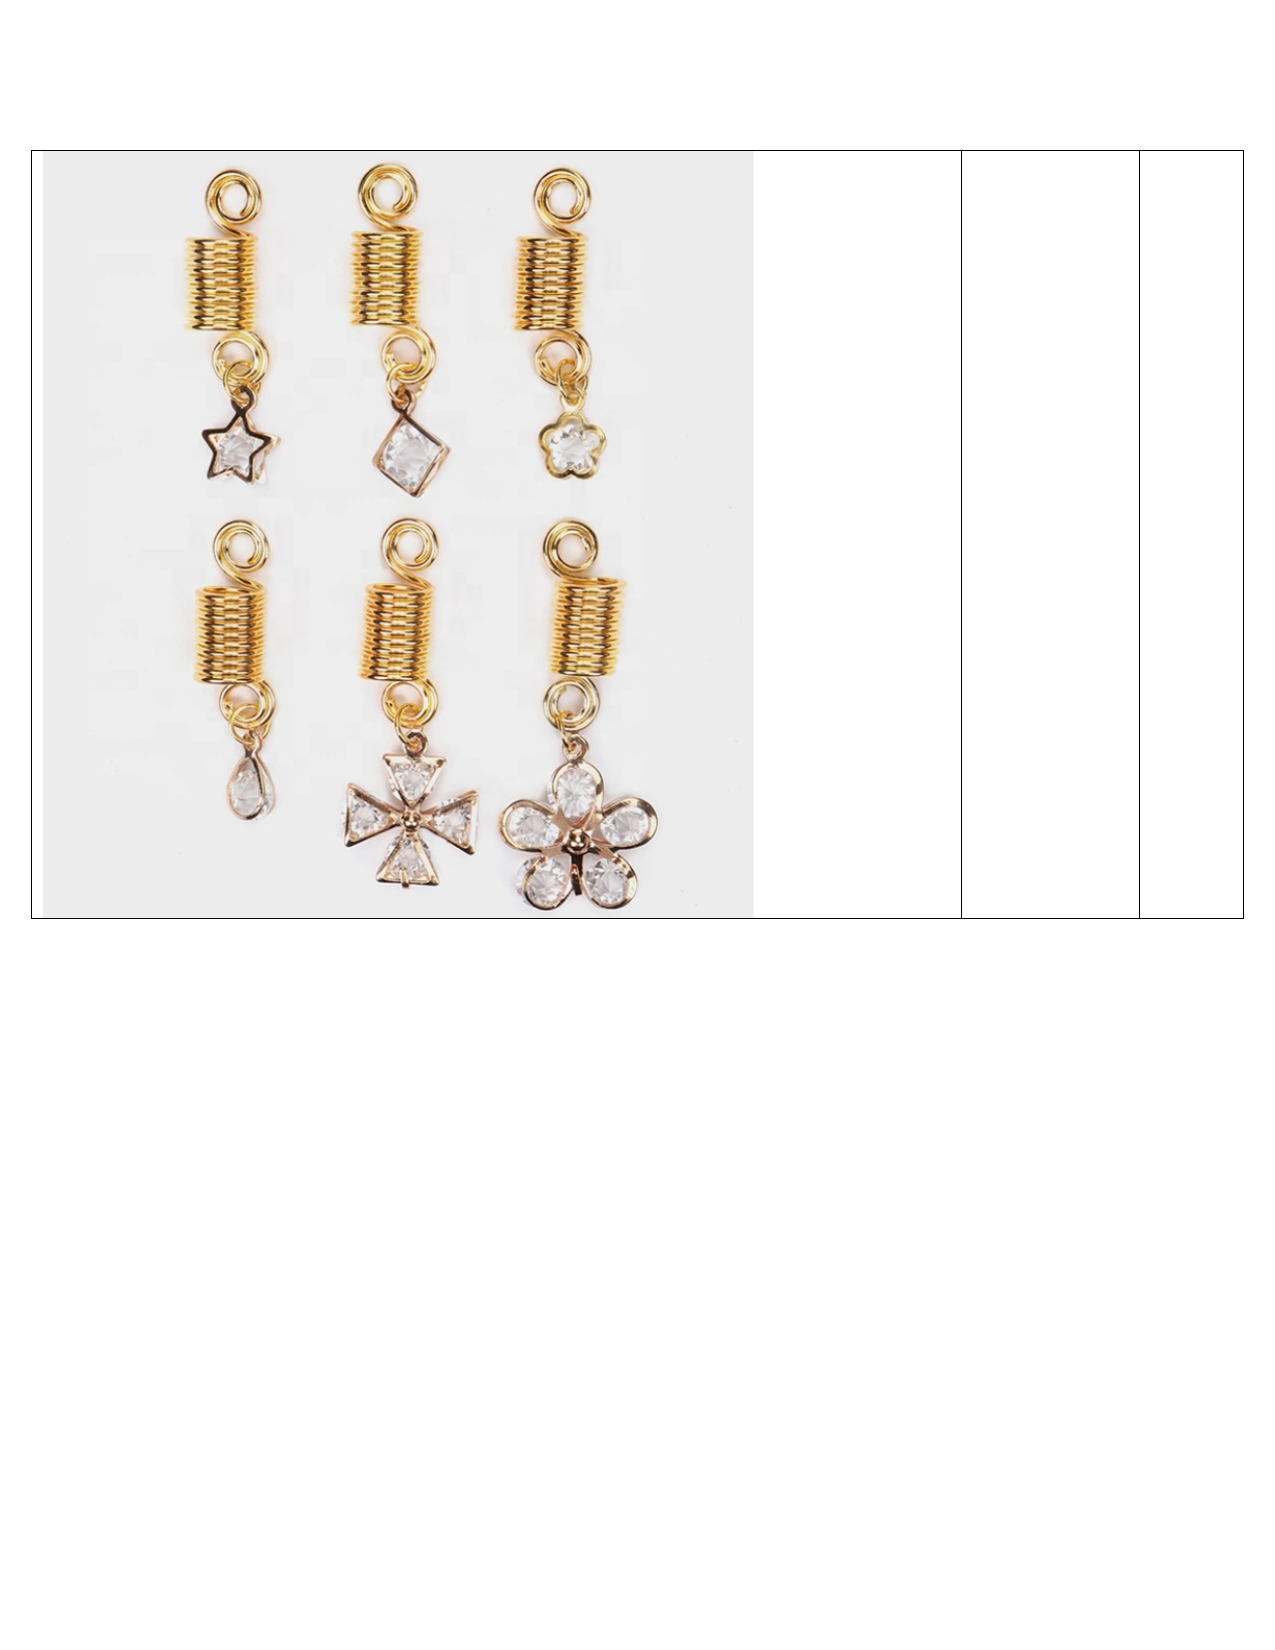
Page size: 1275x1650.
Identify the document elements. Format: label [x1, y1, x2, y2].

table_cell [32, 151, 43, 918]
table_cell [962, 151, 1139, 918]
table_cell [754, 151, 961, 918]
picture [43, 151, 754, 918]
table_cell [1140, 151, 1243, 918]
